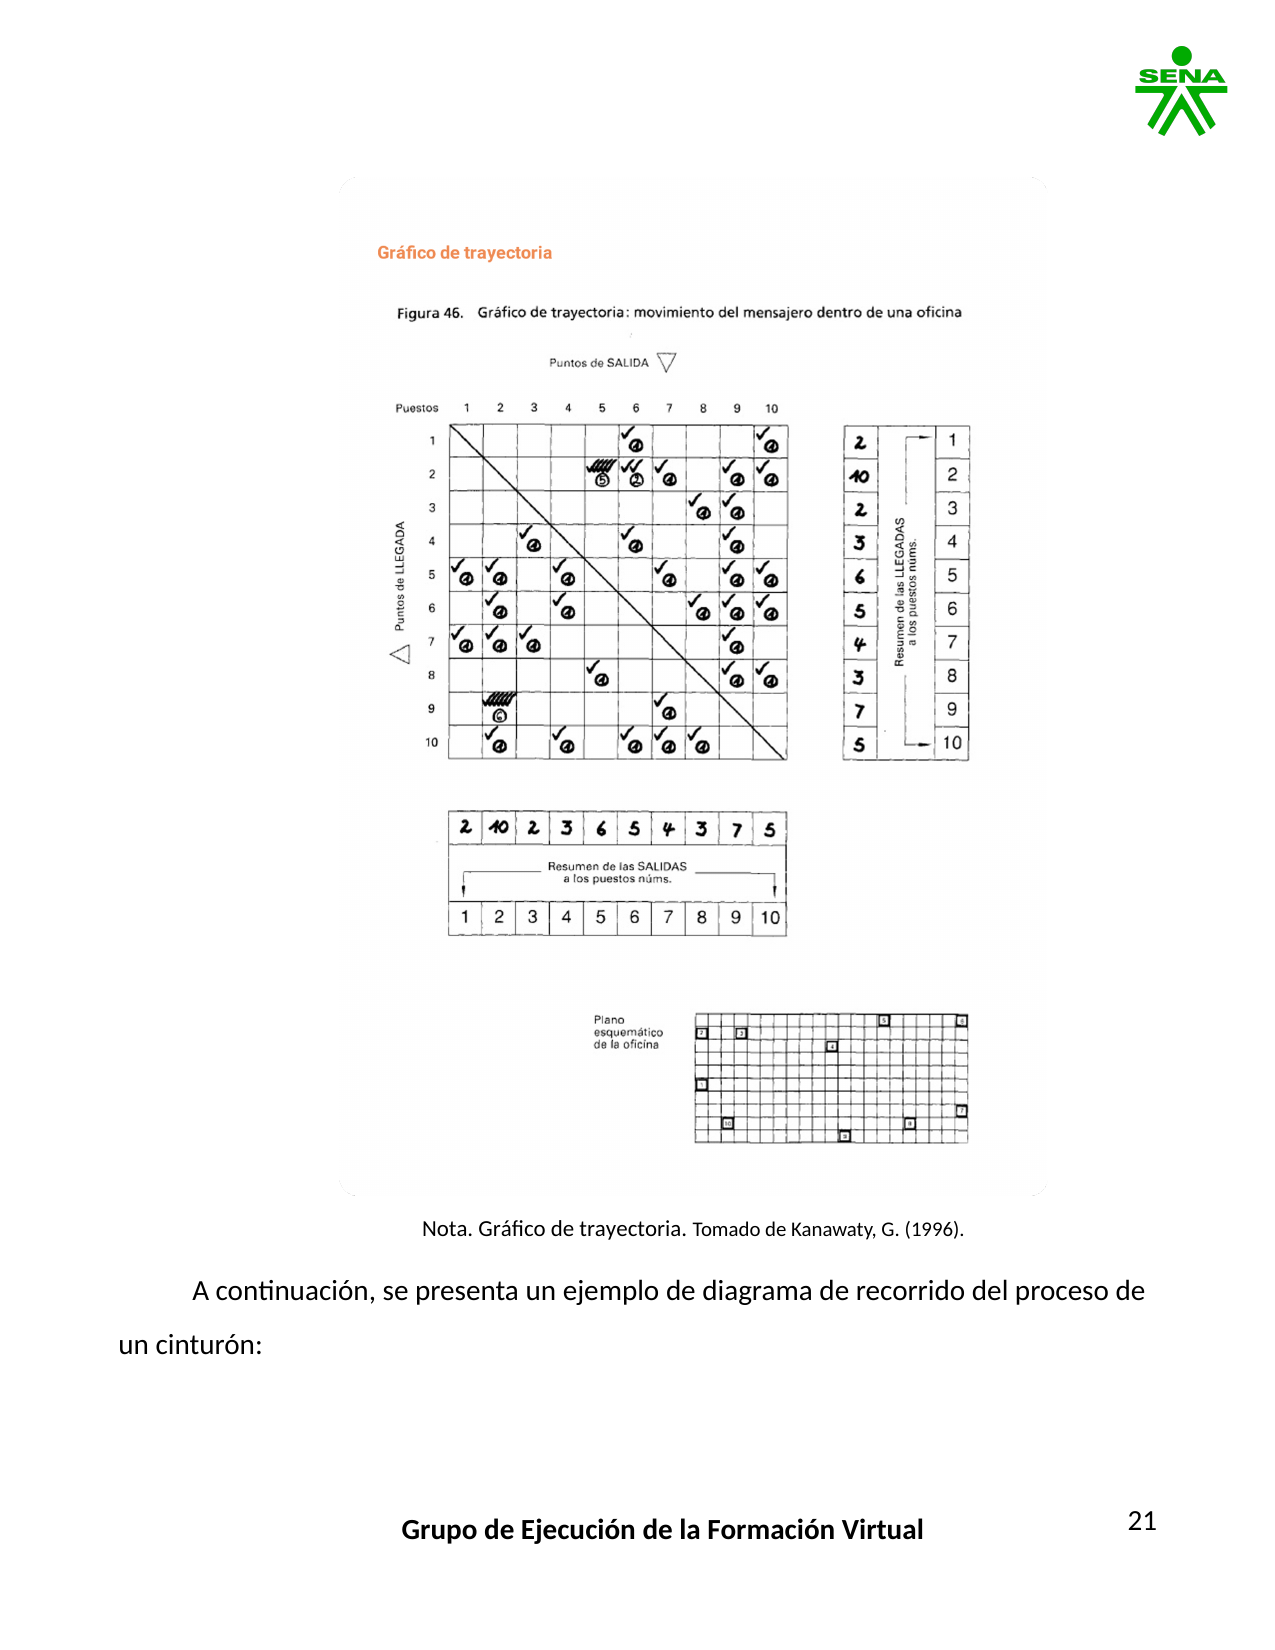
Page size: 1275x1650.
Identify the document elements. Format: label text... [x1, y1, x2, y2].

list Nota. Gráfico de trayectoria. Tomado de Kanawaty, G. (1996). [229, 1214, 1157, 1242]
text A continuación, se presenta un ejemplo de diagrama de recorrido del proceso de un cinturón: [118, 1272, 1157, 1361]
picture [1135, 46, 1228, 136]
picture [339, 177, 1048, 1196]
